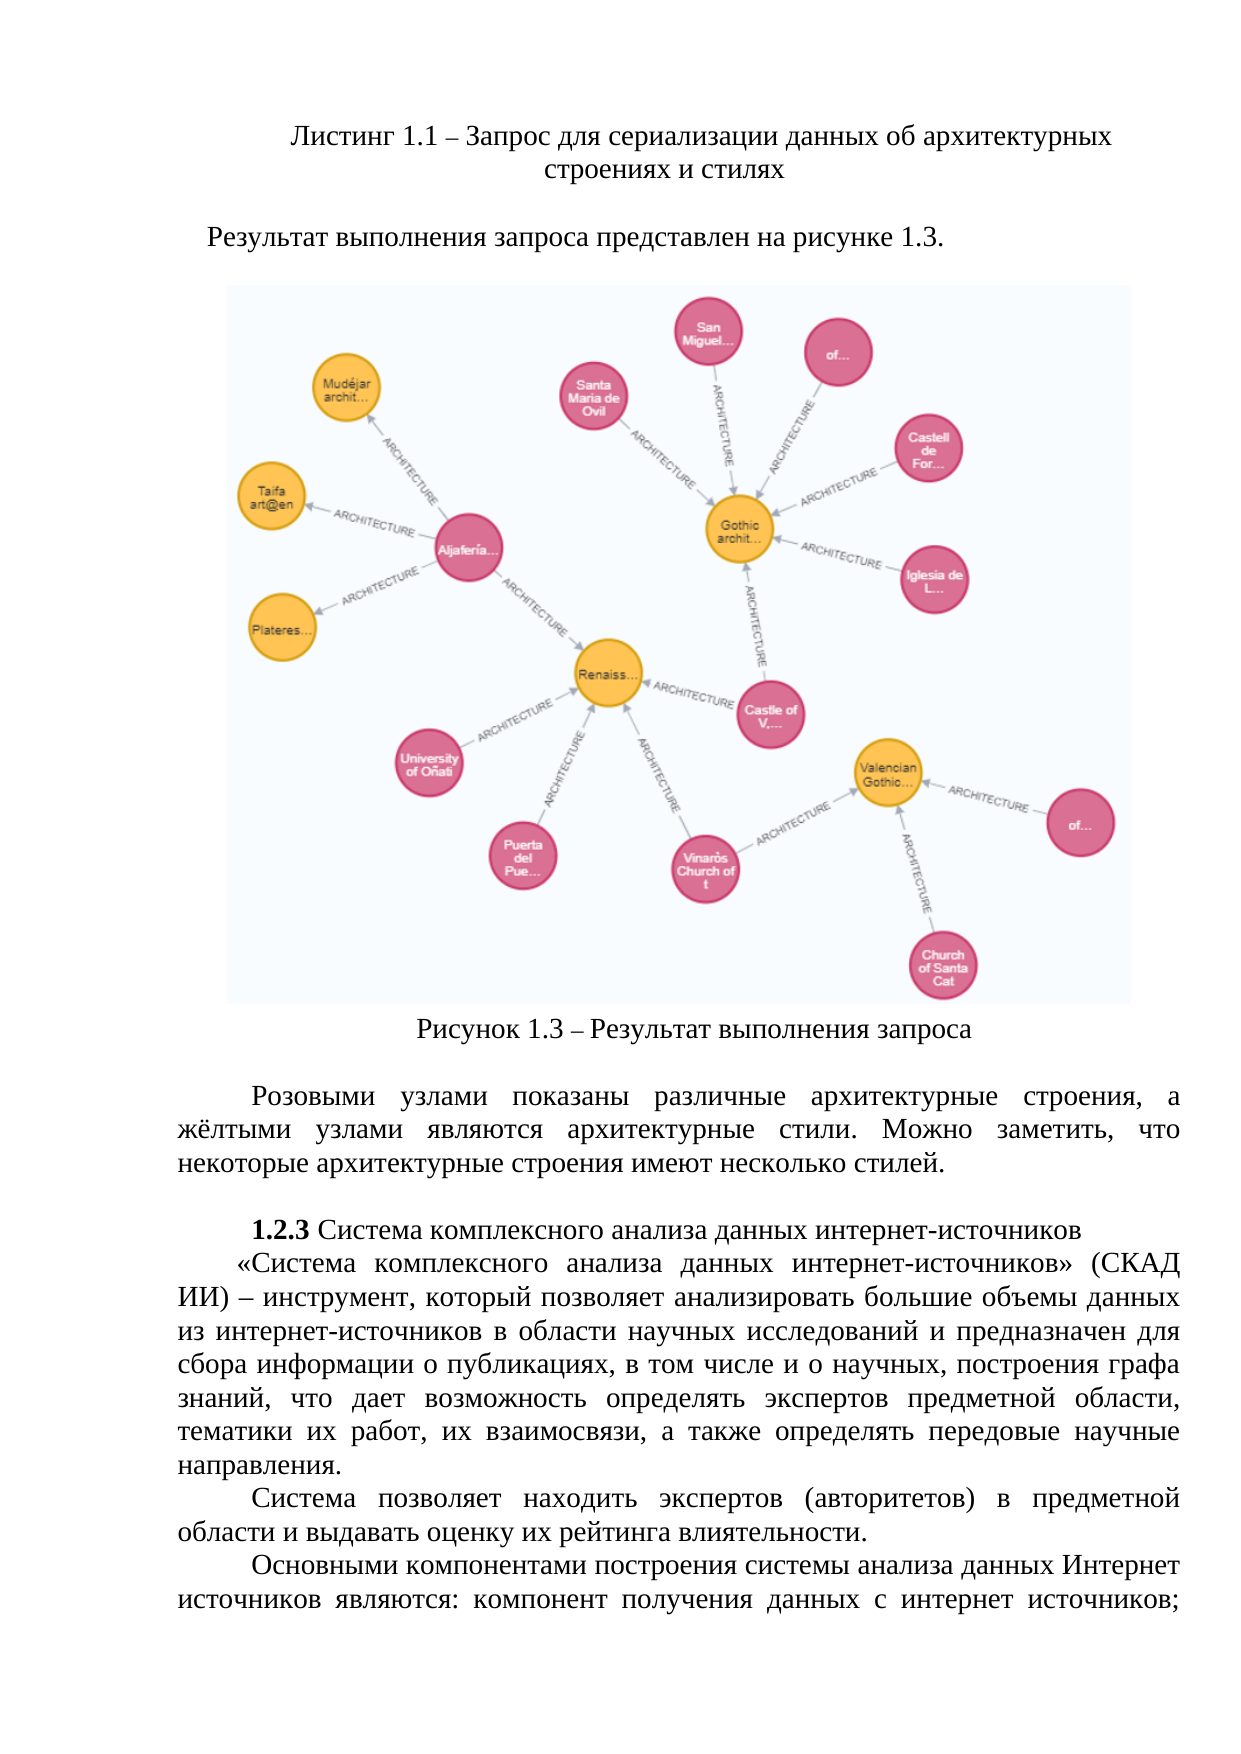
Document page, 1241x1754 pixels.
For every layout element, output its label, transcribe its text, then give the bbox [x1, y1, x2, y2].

title Система комплексного анализа данных интернет-источников [251, 1212, 1181, 1246]
text Результат выполнения запроса представлен на рисунке 1.3. [177, 219, 1152, 252]
text «Система комплексного анализа данных интернет-источников» (СКАД ИИ) – инструмент, который позволяет анализировать большие объемы данных из интернет-источников в области научных исследований и предназначен для сбора информации о публикациях, в том числе и о научных, построения графа знаний, что дает возможность определять экспертов предметной области, тематики их работ, их взаимосвязи, а также определять передовые научные направления. [177, 1246, 1181, 1480]
picture [227, 285, 1132, 1011]
text Рисунок 1.3 – Результат выполнения запроса [177, 1011, 1152, 1044]
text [177, 1547, 1181, 1614]
text Розовыми узлами показаны различные архитектурные строения, а жёлтыми узлами являются архитектурные стили. Можно заметить, что некоторые архитектурные строения имеют несколько стилей. [177, 1078, 1181, 1178]
text Листинг 1.1 – Запрос для сериализации данных об архитектурных строениях и стилях [177, 118, 1152, 185]
text Система позволяет находить экспертов (авторитетов) в предметной области и выдавать оценку их рейтинга влиятельности. [177, 1480, 1181, 1547]
